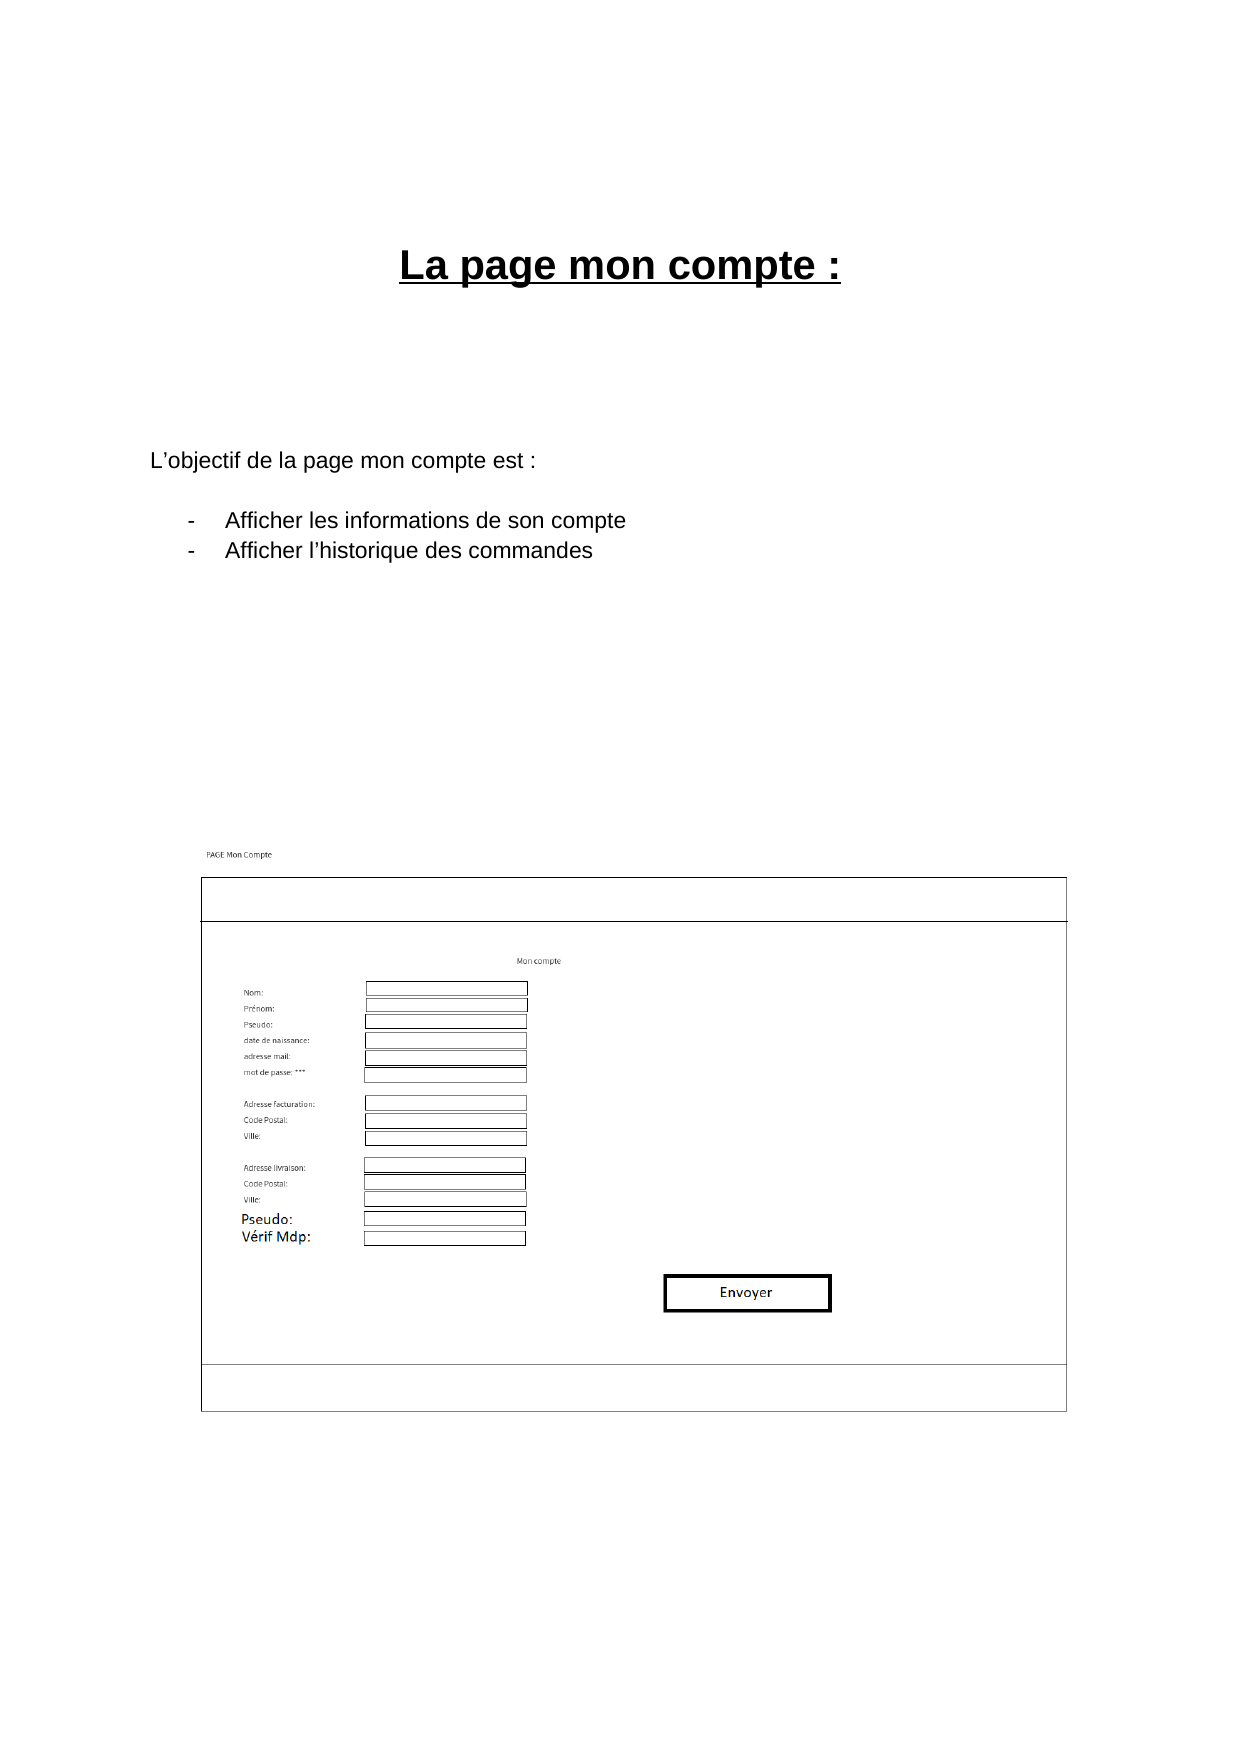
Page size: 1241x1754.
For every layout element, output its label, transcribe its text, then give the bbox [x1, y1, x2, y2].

list Afficher l’historique des commandes [187, 537, 1090, 564]
list Afficher les informations de son compte [187, 507, 1090, 533]
text La page mon compte : [150, 241, 1090, 288]
picture [150, 839, 1104, 1490]
text L’objectif de la page mon compte est : [150, 447, 1090, 473]
